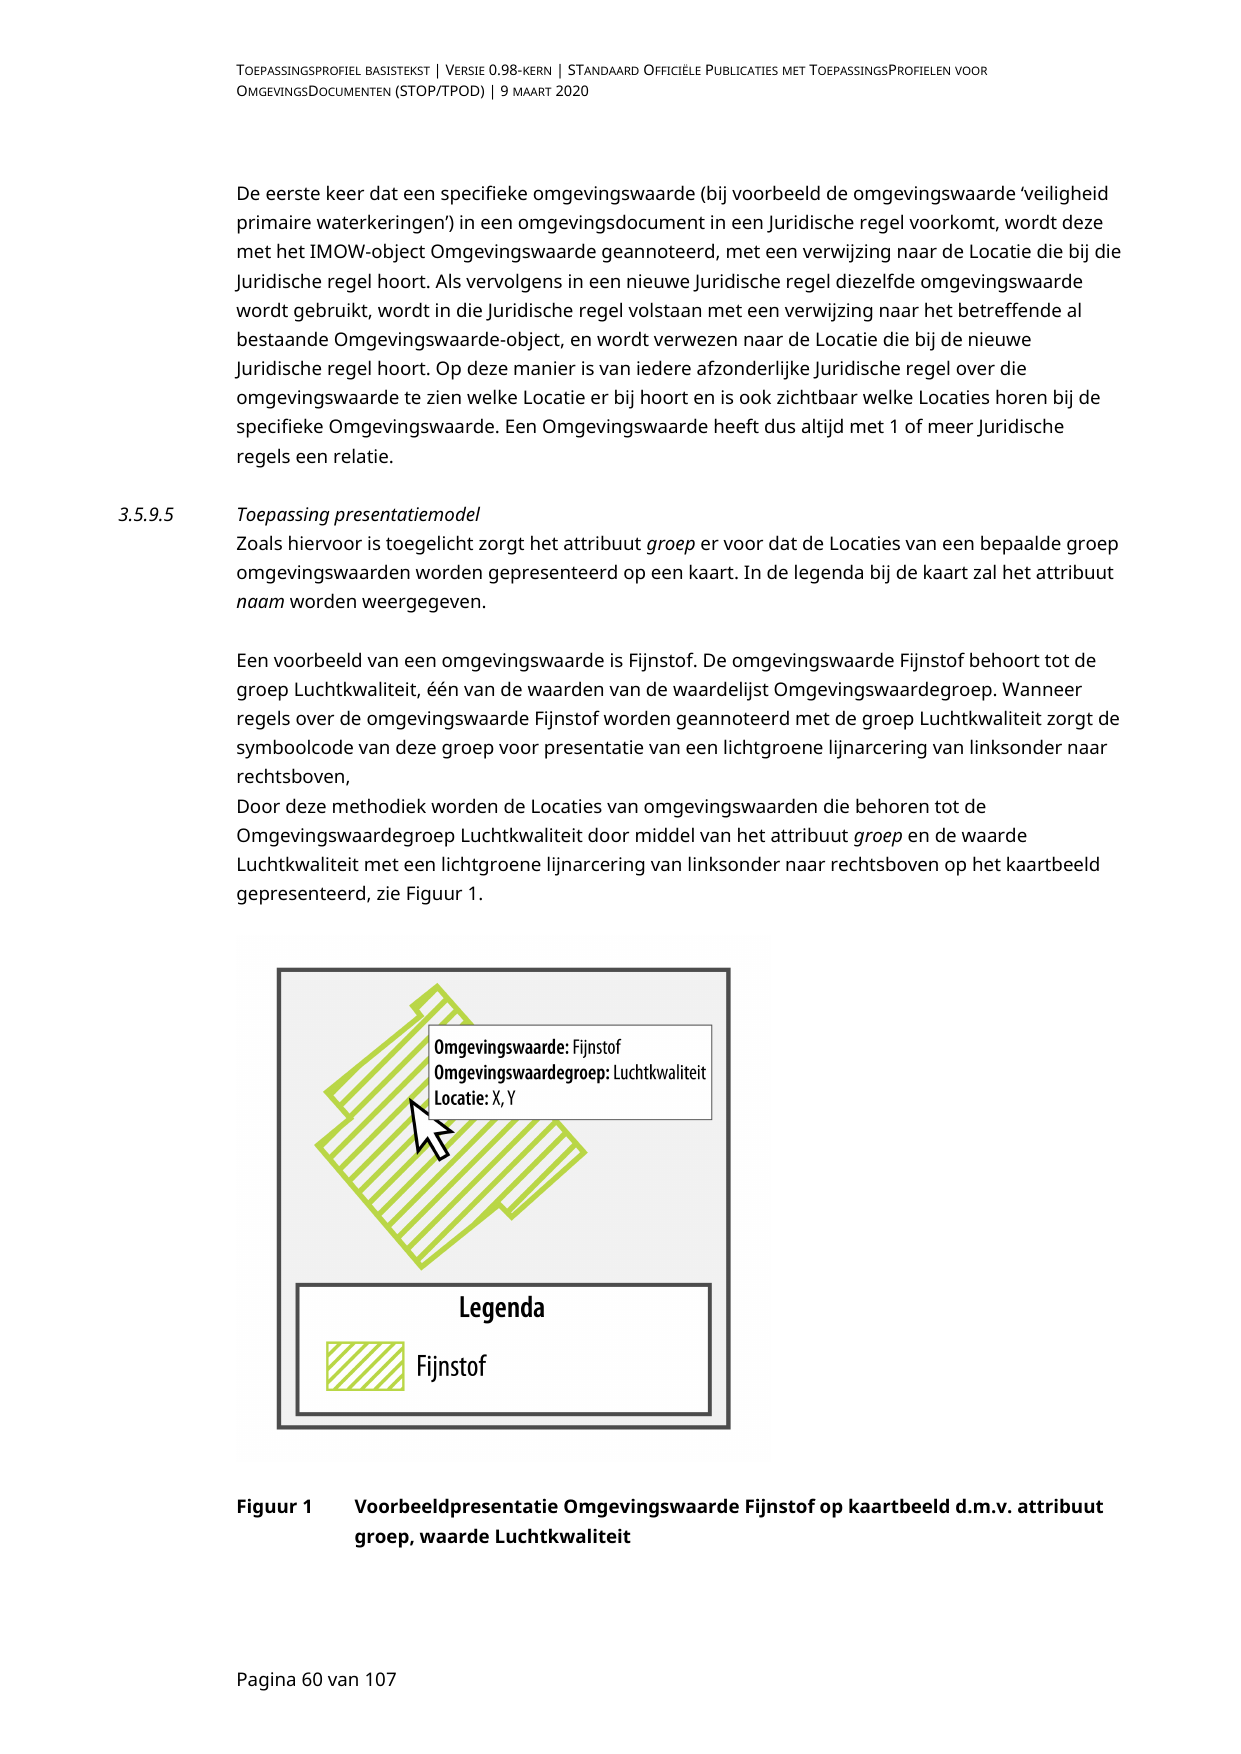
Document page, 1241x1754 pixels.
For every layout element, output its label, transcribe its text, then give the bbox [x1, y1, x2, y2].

picture [236, 935, 771, 1462]
text Voorbeeldpresentatie Omgevingswaarde Fijnstof op kaartbeeld d.m.v. attribuut groep, waarde Luchtkwaliteit [236, 1491, 1122, 1549]
text Een voorbeeld van een omgevingswaarde is Fijnstof. De omgevingswaarde Fijnstof behoort tot de groep Luchtkwaliteit, één van de waarden van de waardelijst Omgevingswaardegroep. Wanneer regels over de omgevingswaarde Fijnstof worden geannoteerd met de groep Luchtkwaliteit zorgt de symboolcode van deze groep voor presentatie van een lichtgroene lijnarcering van linksonder naar rechtsboven, [236, 644, 1122, 790]
text Zoals hiervoor is toegelicht zorgt het attribuut groep er voor dat de Locaties van een bepaalde groep omgevingswaarden worden gepresenteerd op een kaart. In de legenda bij de kaart zal het attribuut naam worden weergegeven. [236, 527, 1122, 615]
text Door deze methodiek worden de Locaties van omgevingswaarden die behoren tot de Omgevingswaardegroep Luchtkwaliteit door middel van het attribuut groep en de waarde Luchtkwaliteit met een lichtgroene lijnarcering van linksonder naar rechtsboven op het kaartbeeld gepresenteerd, zie Figuur 20. [236, 790, 1122, 906]
text De eerste keer dat een specifieke omgevingswaarde (bij voorbeeld de omgevingswaarde ‘veiligheid primaire waterkeringen’) in een omgevingsdocument in een Juridische regel voorkomt, wordt deze met het IMOW-object Omgevingswaarde geannoteerd, met een verwijzing naar de Locatie die bij die Juridische regel hoort. Als vervolgens in een nieuwe Juridische regel diezelfde omgevingswaarde wordt gebruikt, wordt in die Juridische regel volstaan met een verwijzing naar het betreffende al bestaande Omgevingswaarde-object, en wordt verwezen naar de Locatie die bij de nieuwe Juridische regel hoort. Op deze manier is van iedere afzonderlijke Juridische regel over die omgevingswaarde te zien welke Locatie er bij hoort en is ook zichtbaar welke Locaties horen bij de specifieke Omgevingswaarde. Een Omgevingswaarde heeft dus altijd met 1 of meer Juridische regels een relatie. [236, 177, 1122, 469]
subtitle Toepassing presentatiemodel [118, 498, 1122, 527]
